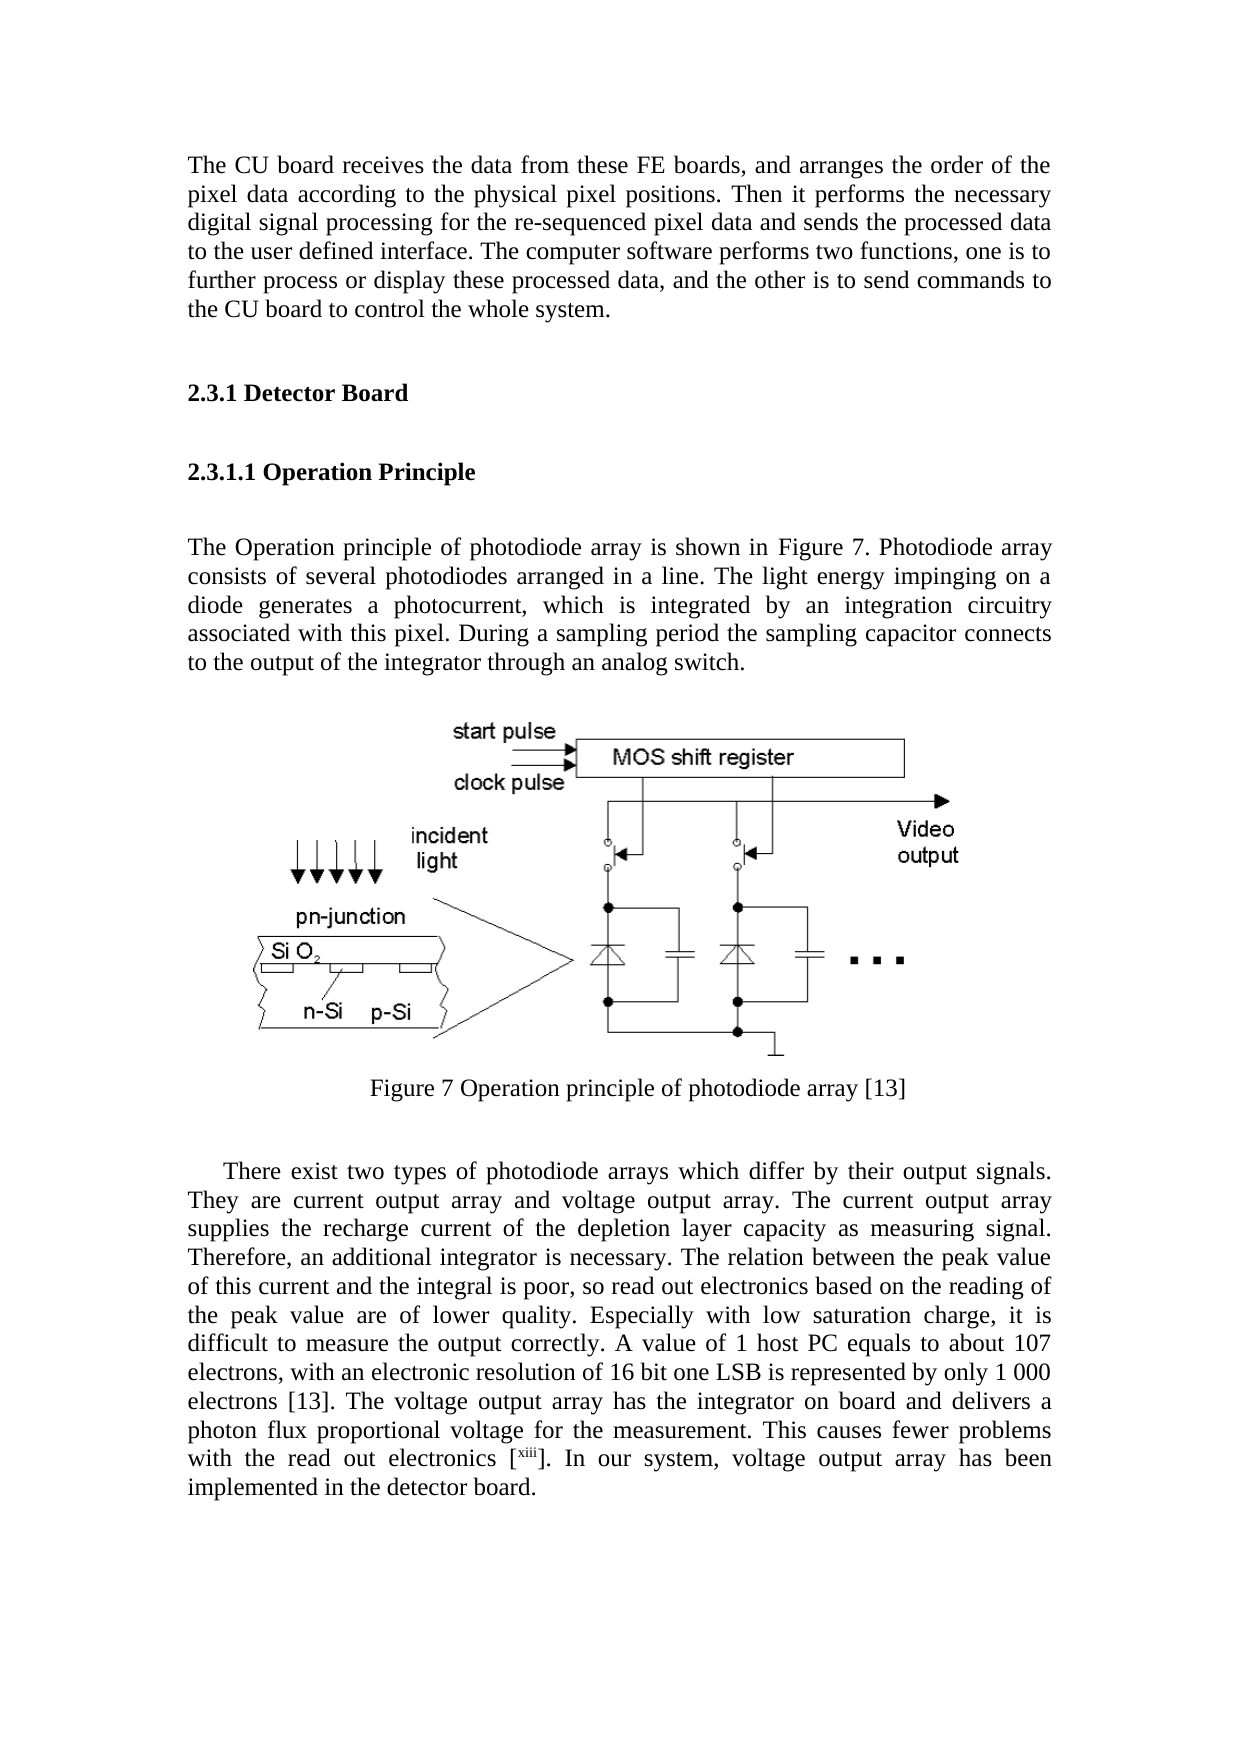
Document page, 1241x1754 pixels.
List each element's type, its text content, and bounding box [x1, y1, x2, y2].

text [187, 150, 1053, 322]
picture [187, 700, 1023, 1074]
text The Operation principle of photodiode array is shown in Figure 7. Photodiode array consists of several photodiodes arranged in a line. The light energy impinging on a diode generates a photocurrent, which is integrated by an integration circuitry associated with this pixel. During a sampling period the sampling capacitor connects to the output of the integrator through an analog switch. [187, 532, 1053, 676]
text Figure 7 Operation principle of photodiode array [13] [187, 1073, 1053, 1102]
subtitle 2.3.1.1 Operation Principle [187, 457, 1053, 486]
subtitle 2.3.1 Detector Board [187, 378, 1053, 407]
text There exist two types of photodiode arrays which differ by their output signals. They are current output array and voltage output array. The current output array supplies the recharge current of the depletion layer capacity as measuring signal. Therefore, an additional integrator is necessary. The relation between the peak value of this current and the integral is poor, so read out electronics based on the reading of the peak value are of lower quality. Especially with low saturation charge, it is difficult to measure the output correctly. A value of 1 host PC equals to about 107 electrons, with an electronic resolution of 16 bit one LSB is represented by only 1 000 electrons [13]. The voltage output array has the integrator on board and delivers a photon flux proportional voltage for the measurement. This causes fewer problems with the read out electronics []. In our system, voltage output array has been implemented in the detector board. [187, 1156, 1053, 1501]
